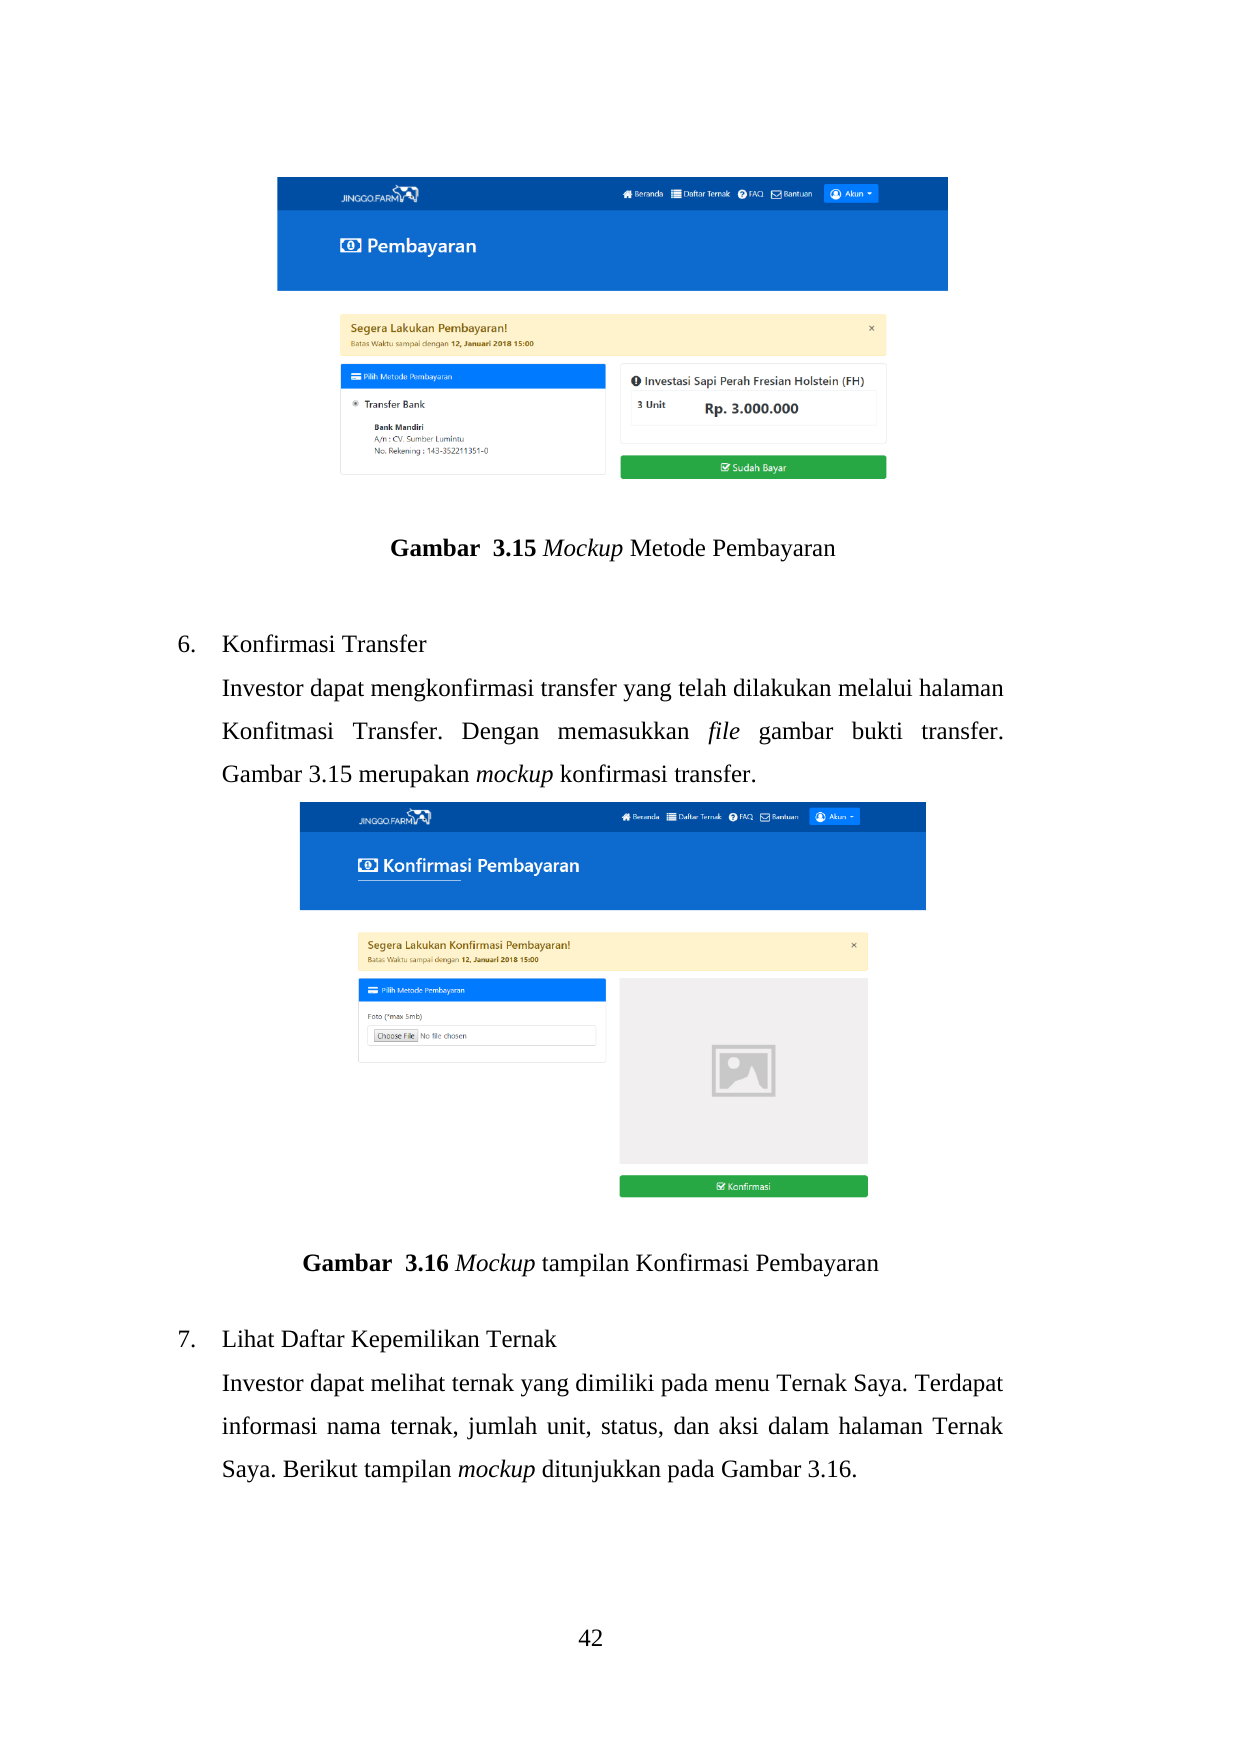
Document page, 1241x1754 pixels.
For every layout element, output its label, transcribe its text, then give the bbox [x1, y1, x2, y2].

list Konfirmasi Transfer [177, 629, 1004, 658]
picture [277, 177, 948, 514]
picture [299, 802, 926, 1230]
list Lihat Daftar Kepemilikan Ternak [177, 1324, 1004, 1353]
list Investor dapat melihat ternak yang dimiliki pada menu Ternak Saya. Terdapat informasi nama ternak, jumlah unit, status, dan aksi dalam halaman Ternak Saya. Berikut tampilan mockup ditunjukkan pada Gambar 3.16. [222, 1368, 1004, 1483]
list Investor dapat mengkonfirmasi transfer yang telah dilakukan melalui halaman Konfitmasi Transfer. Dengan memasukkan file gambar bukti transfer. Gambar 3.15 merupakan mockup konfirmasi transfer. [222, 673, 1004, 788]
